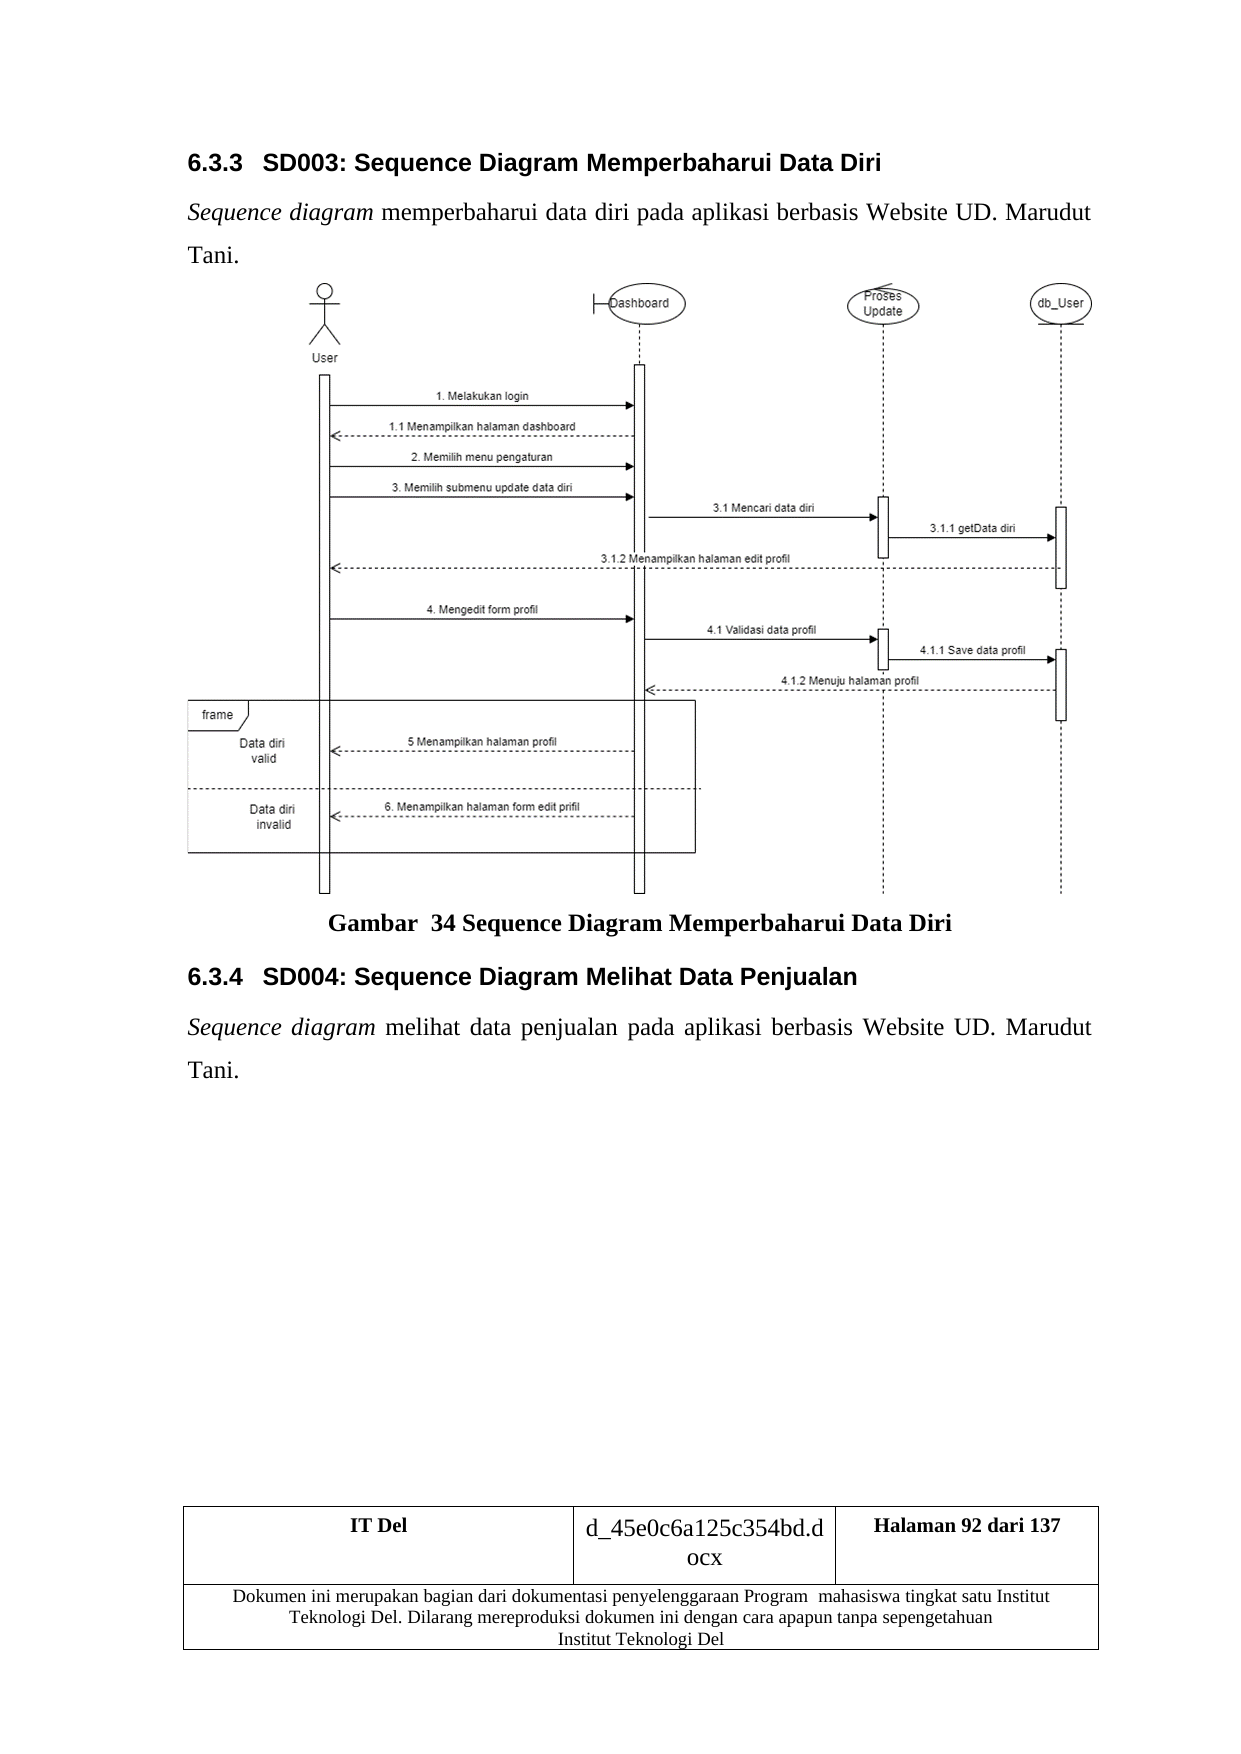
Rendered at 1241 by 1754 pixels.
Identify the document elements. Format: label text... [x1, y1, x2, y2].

text Sequence diagram melihat data penjualan pada aplikasi berbasis Website UD. Marudut Tani. [187, 1012, 1092, 1083]
subtitle SD003: Sequence Diagram Memperbaharui Data Diri [187, 148, 1092, 176]
text Gambar 34 Sequence Diagram Memperbaharui Data Diri [187, 908, 1092, 937]
subtitle SD004: Sequence Diagram Melihat Data Penjualan [187, 962, 1092, 991]
picture [187, 283, 1092, 894]
text Sequence diagram memperbaharui data diri pada aplikasi berbasis Website UD. Marudut Tani. [187, 197, 1092, 269]
